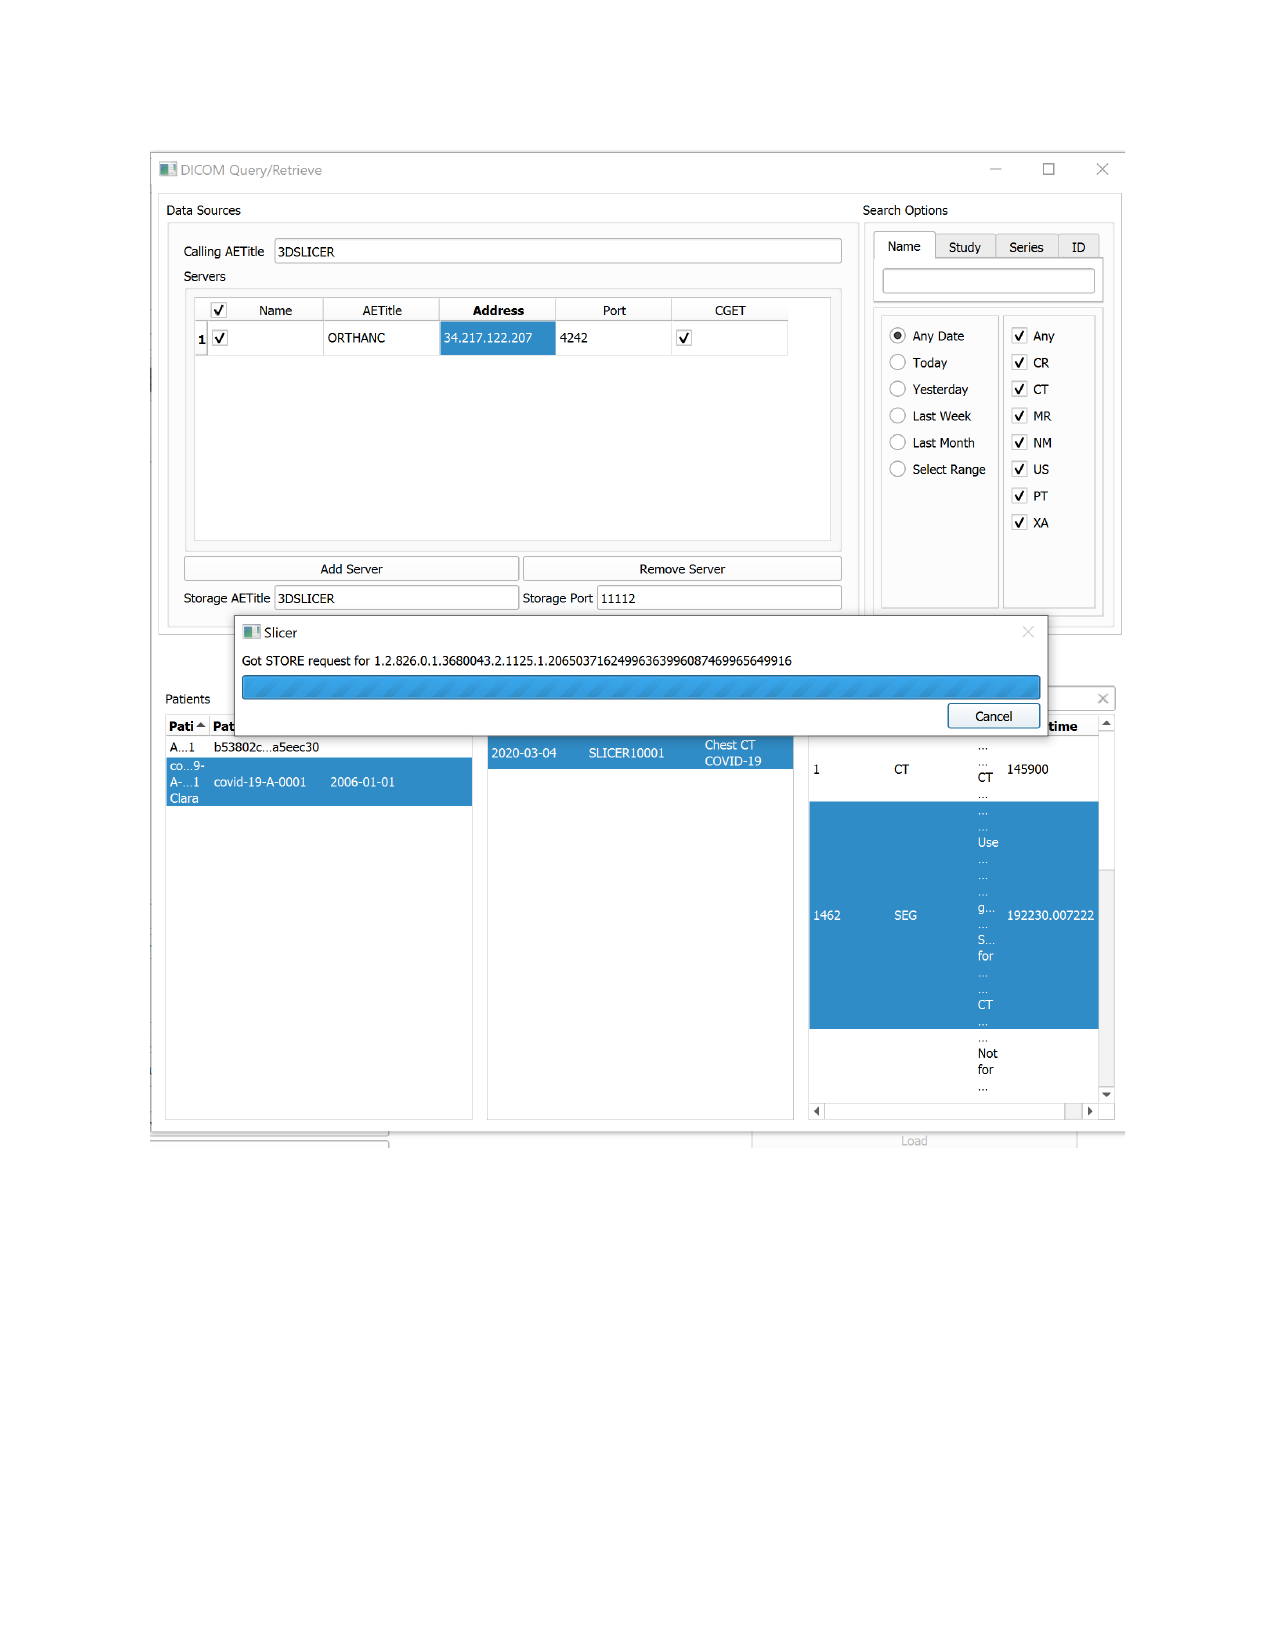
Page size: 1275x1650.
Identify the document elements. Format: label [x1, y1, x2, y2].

picture [150, 150, 1125, 1148]
